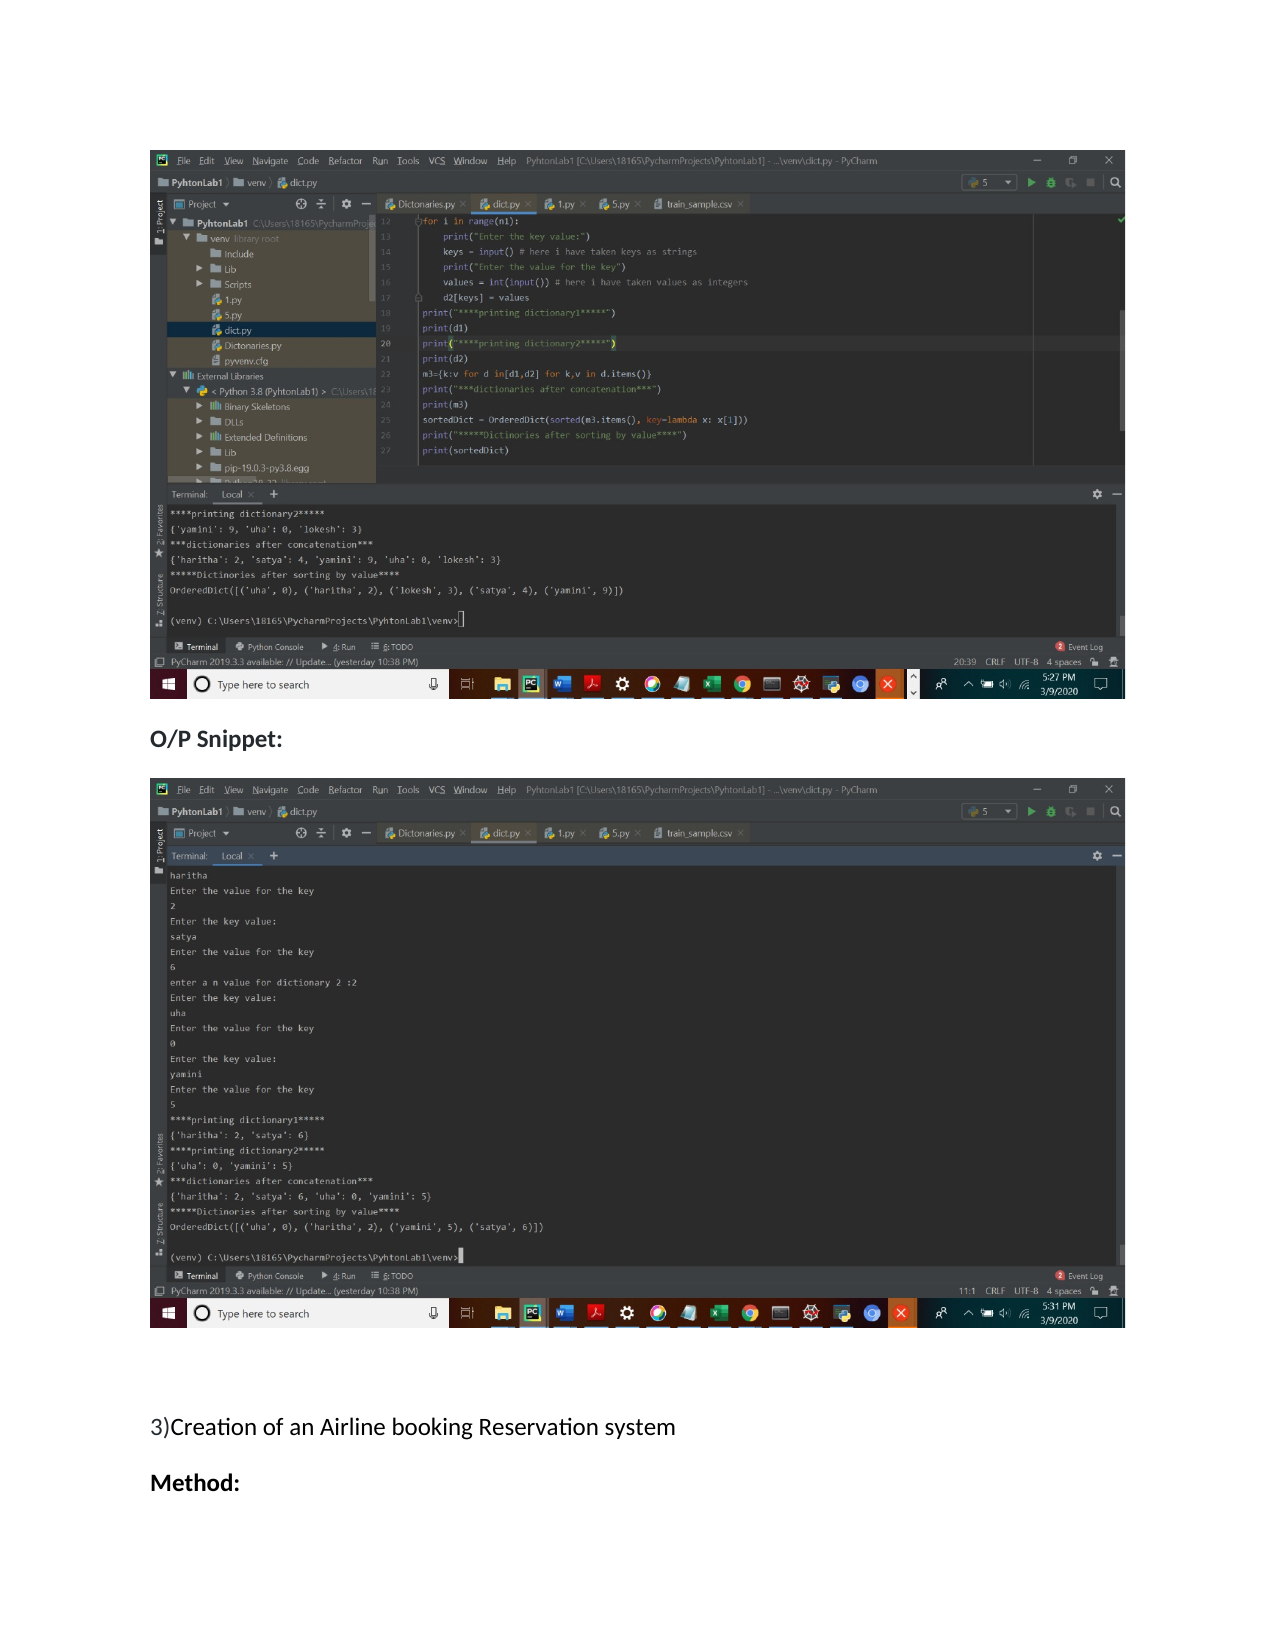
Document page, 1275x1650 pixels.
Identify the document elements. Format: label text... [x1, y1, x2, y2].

text 3)Creation of an Airline booking Reservation system [150, 1411, 1125, 1442]
text O/P Snippet: [150, 723, 1125, 754]
picture [150, 150, 1125, 699]
text Method: [150, 1467, 1125, 1497]
picture [150, 778, 1125, 1328]
